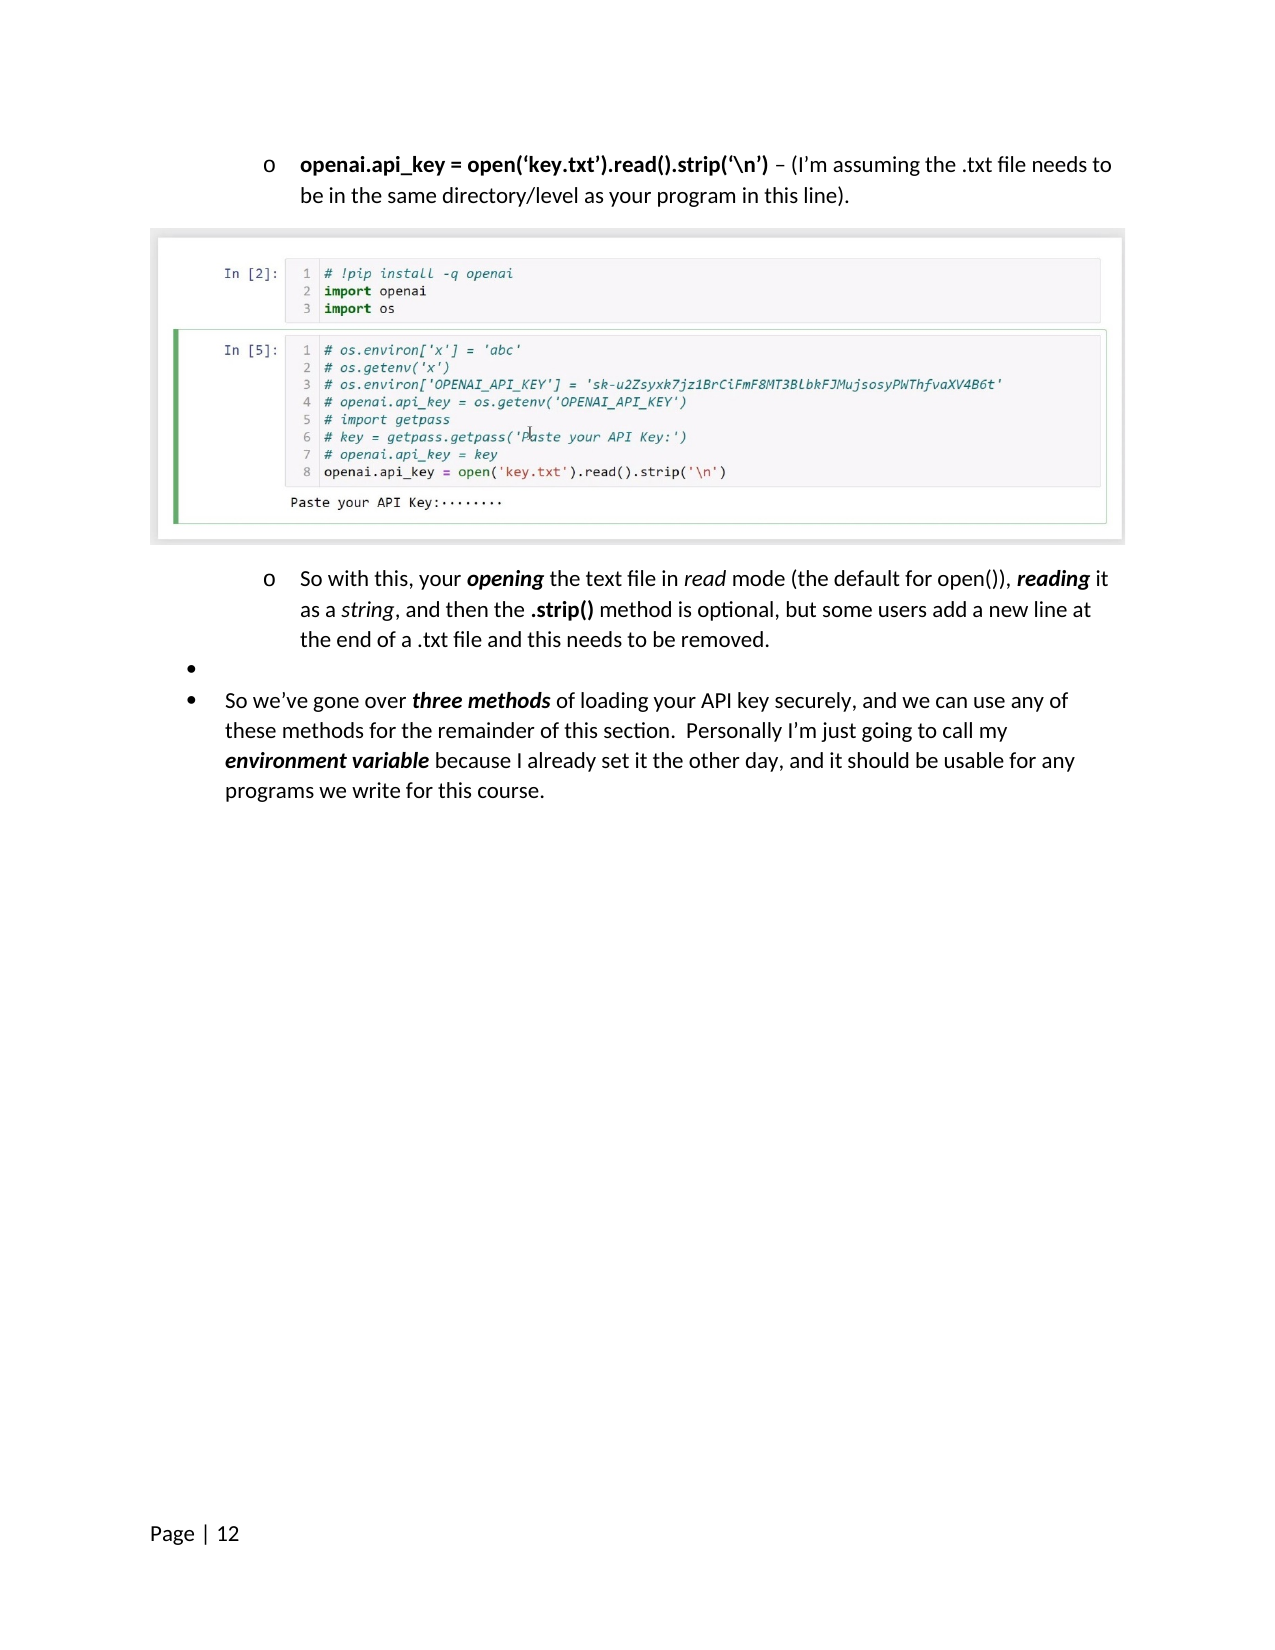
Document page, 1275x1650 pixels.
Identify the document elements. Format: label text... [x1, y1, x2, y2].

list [262, 150, 1125, 209]
list So we’ve gone over three methods of loading your API key securely, and we can use any of these methods for the remainder of this section. Personally I’m just going to call my environment variable because I already set it the other day, and it should be usable for any programs we write for this course. [187, 686, 1125, 804]
picture [150, 228, 1125, 545]
list So with this, your opening the text file in read mode (the default for open()), reading it as a string, and then the .strip() method is optional, but some users add a new line at the end of a .txt file and this needs to be removed. [262, 564, 1125, 653]
